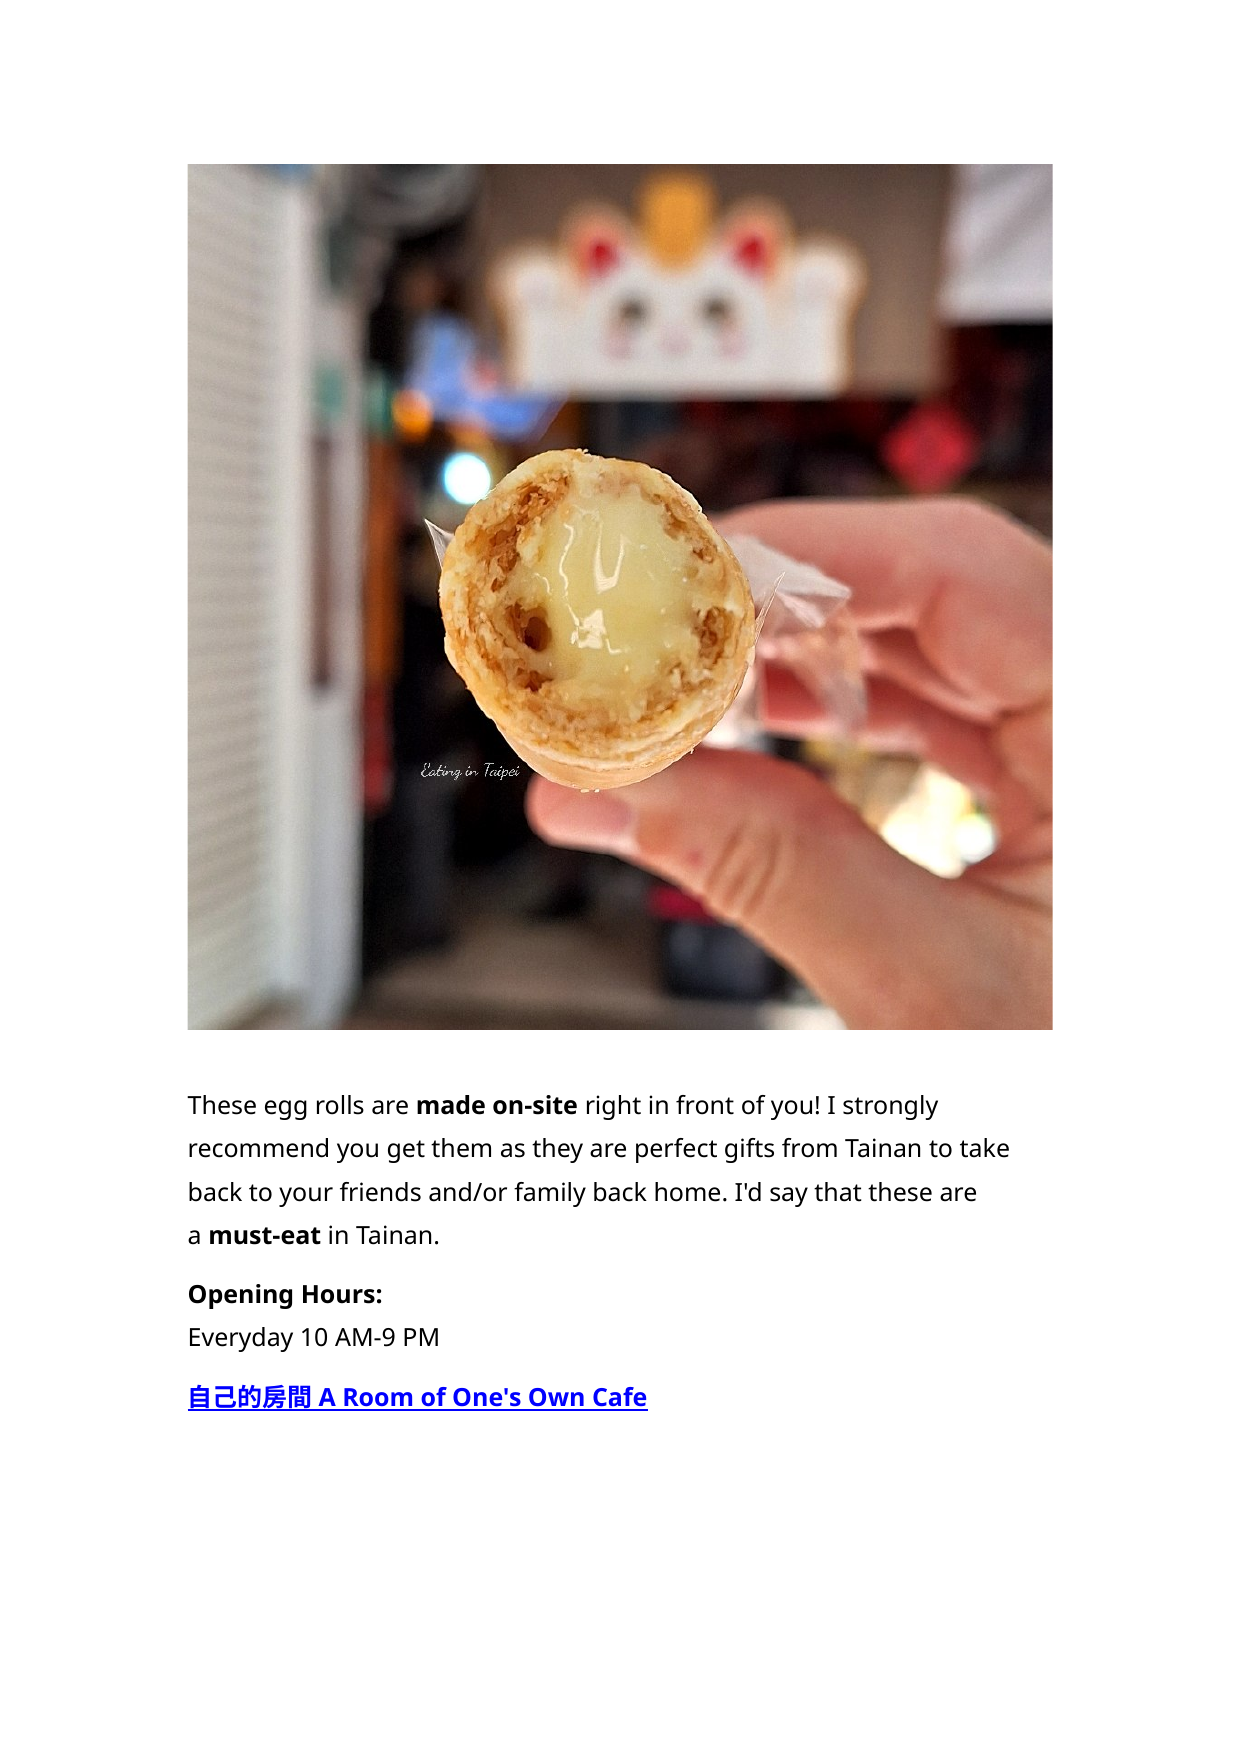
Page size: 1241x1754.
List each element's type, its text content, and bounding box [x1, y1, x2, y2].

text Opening Hours: Everyday 10 AM-9 PM [187, 1275, 1053, 1356]
text 自己的房間 A Room of One's Own Cafe [187, 1377, 1053, 1415]
picture [187, 164, 1053, 1030]
text These egg rolls are made on-site right in front of you! I strongly recommend you get them as they are perfect gifts from Tainan to take back to your friends and/or family back home. I'd say that these are a must-eat in Tainan. [187, 1086, 1053, 1253]
